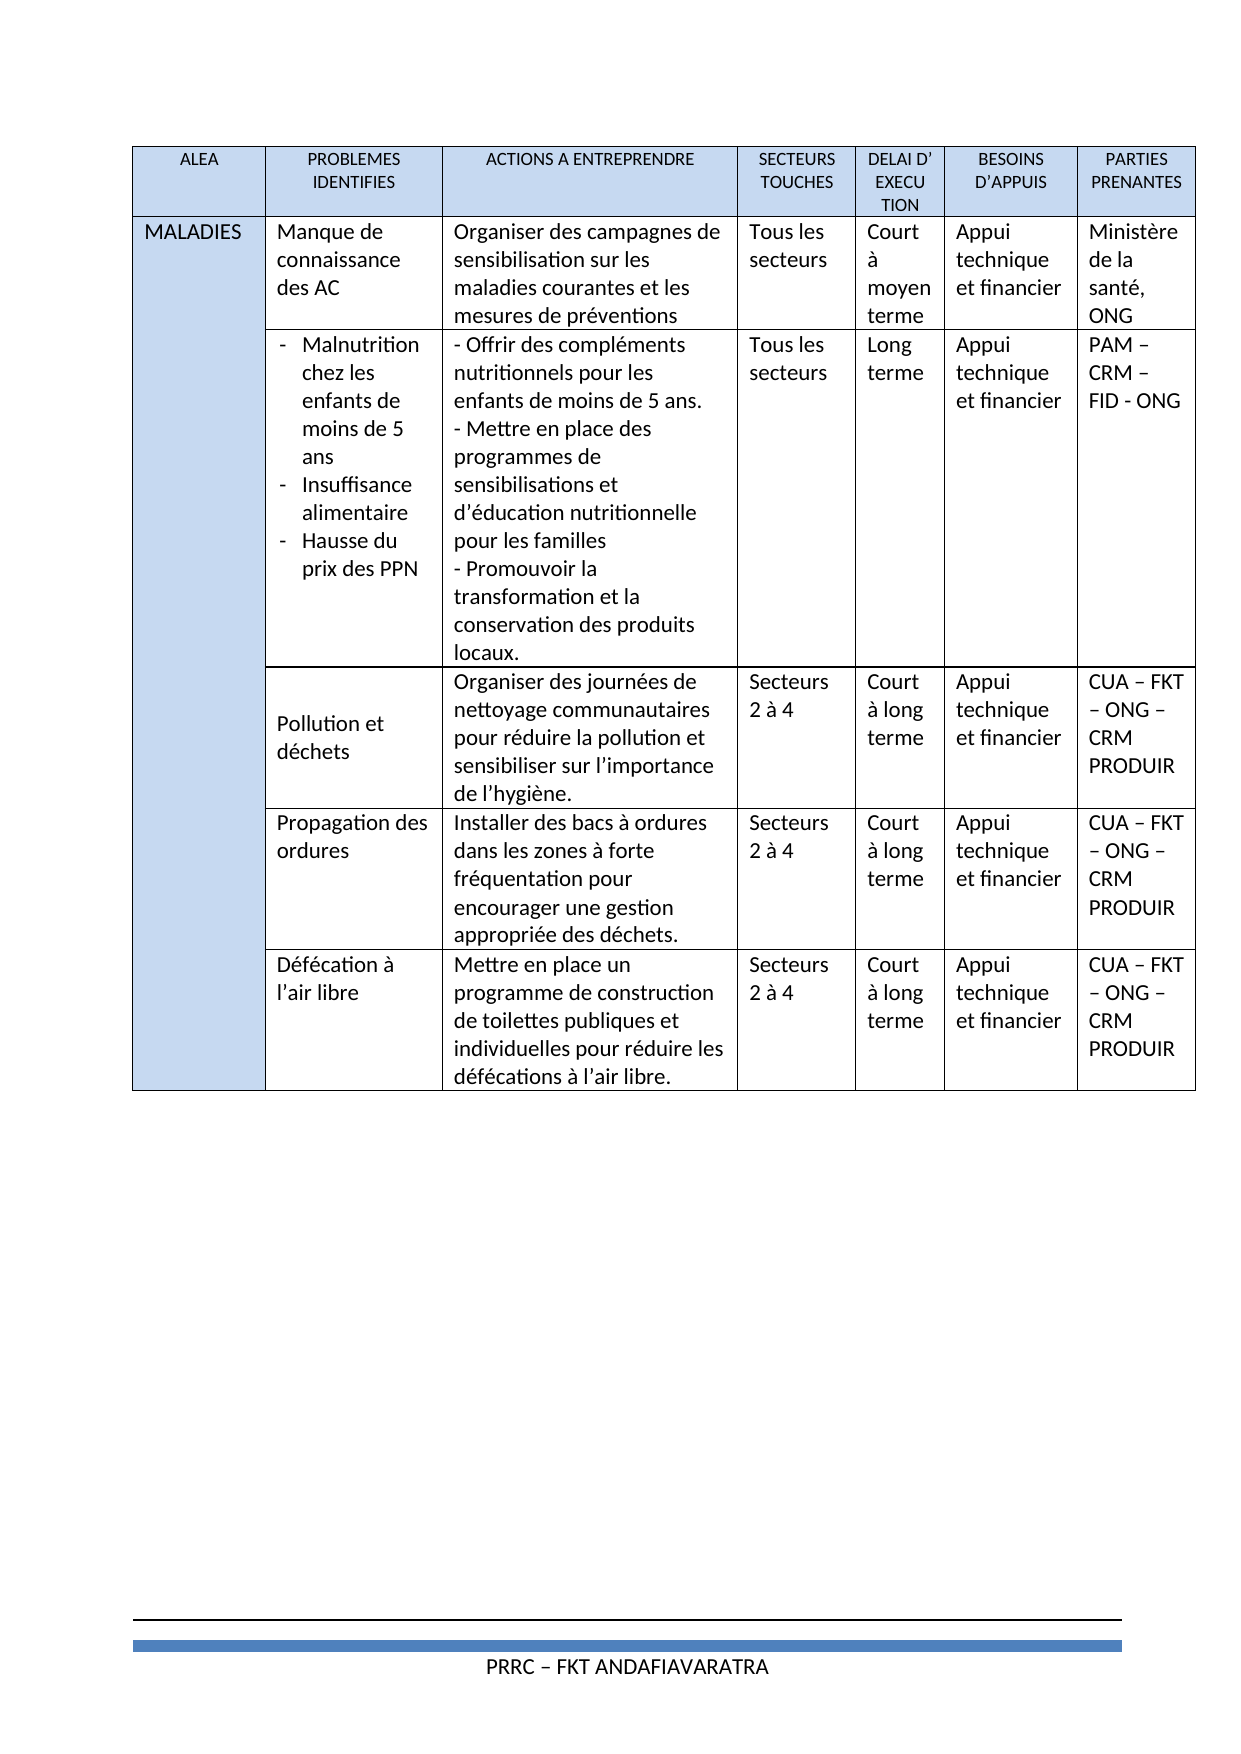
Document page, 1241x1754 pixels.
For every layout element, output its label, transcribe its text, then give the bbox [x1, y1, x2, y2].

table_cell - Offrir des compléments nutritionnels pour les enfants de moins de 5 ans. - Mettre en place des programmes de sensibilisations et d’éducation nutritionnelle pour les familles - Promouvoir la transformation et la conservation des produits locaux. [443, 330, 737, 666]
table_cell PAM – CRM – FID - ONG [1078, 330, 1195, 666]
table_cell CUA – FKT – ONG – CRM PRODUIR [1078, 668, 1195, 807]
table_cell Tous les secteurs [738, 217, 855, 329]
table_cell Défécation à l’air libre [266, 950, 442, 1090]
table_header PARTIES PRENANTES [1078, 147, 1195, 216]
table_cell Mettre en place un programme de construction de toilettes publiques et individuelles pour réduire les défécations à l’air libre. [443, 950, 737, 1090]
table_cell Ministère de la santé, ONG [1078, 217, 1195, 329]
table_cell Secteurs 2 à 4 [738, 809, 855, 949]
table_cell Appui technique et financier [945, 809, 1077, 949]
table_header SECTEURS TOUCHES [738, 147, 855, 216]
table_cell Court à long terme [856, 950, 944, 1090]
table_cell Court à long terme [856, 668, 944, 807]
table_cell Malnutrition chez les enfants de moins de 5 ans Insuffisance alimentaire Hausse du prix des PPN [266, 330, 442, 666]
table_cell Appui technique et financier [945, 217, 1077, 329]
table_cell Pollution et déchets [266, 668, 442, 807]
table_cell MALADIES [133, 217, 265, 1090]
table_header BESOINS D’APPUIS [945, 147, 1077, 216]
table_cell Tous les secteurs [738, 330, 855, 666]
table_cell CUA – FKT – ONG – CRM PRODUIR [1078, 809, 1195, 949]
table_cell Appui technique et financier [945, 950, 1077, 1090]
table_cell Court à long terme [856, 809, 944, 949]
table_header ACTIONS A ENTREPRENDRE [443, 147, 737, 216]
table_cell Secteurs 2 à 4 [738, 668, 855, 807]
table_cell Appui technique et financier [945, 668, 1077, 807]
table_cell Manque de connaissance des AC [266, 217, 442, 329]
table_cell Court à moyen terme [856, 217, 944, 329]
table_cell Organiser des journées de nettoyage communautaires pour réduire la pollution et sensibiliser sur l’importance de l’hygiène. [443, 668, 737, 807]
table_cell Long terme [856, 330, 944, 666]
table_cell CUA – FKT – ONG – CRM PRODUIR [1078, 950, 1195, 1090]
table_header PROBLEMES IDENTIFIES [266, 147, 442, 216]
table_cell Secteurs 2 à 4 [738, 950, 855, 1090]
table_cell Installer des bacs à ordures dans les zones à forte fréquentation pour encourager une gestion appropriée des déchets. [443, 809, 737, 949]
table_cell Appui technique et financier [945, 330, 1077, 666]
table_cell Organiser des campagnes de sensibilisation sur les maladies courantes et les mesures de préventions [443, 217, 737, 329]
table_cell Propagation des ordures [266, 809, 442, 949]
table_header ALEA [133, 147, 265, 216]
table_header DELAI D’ EXECU TION [856, 147, 944, 216]
